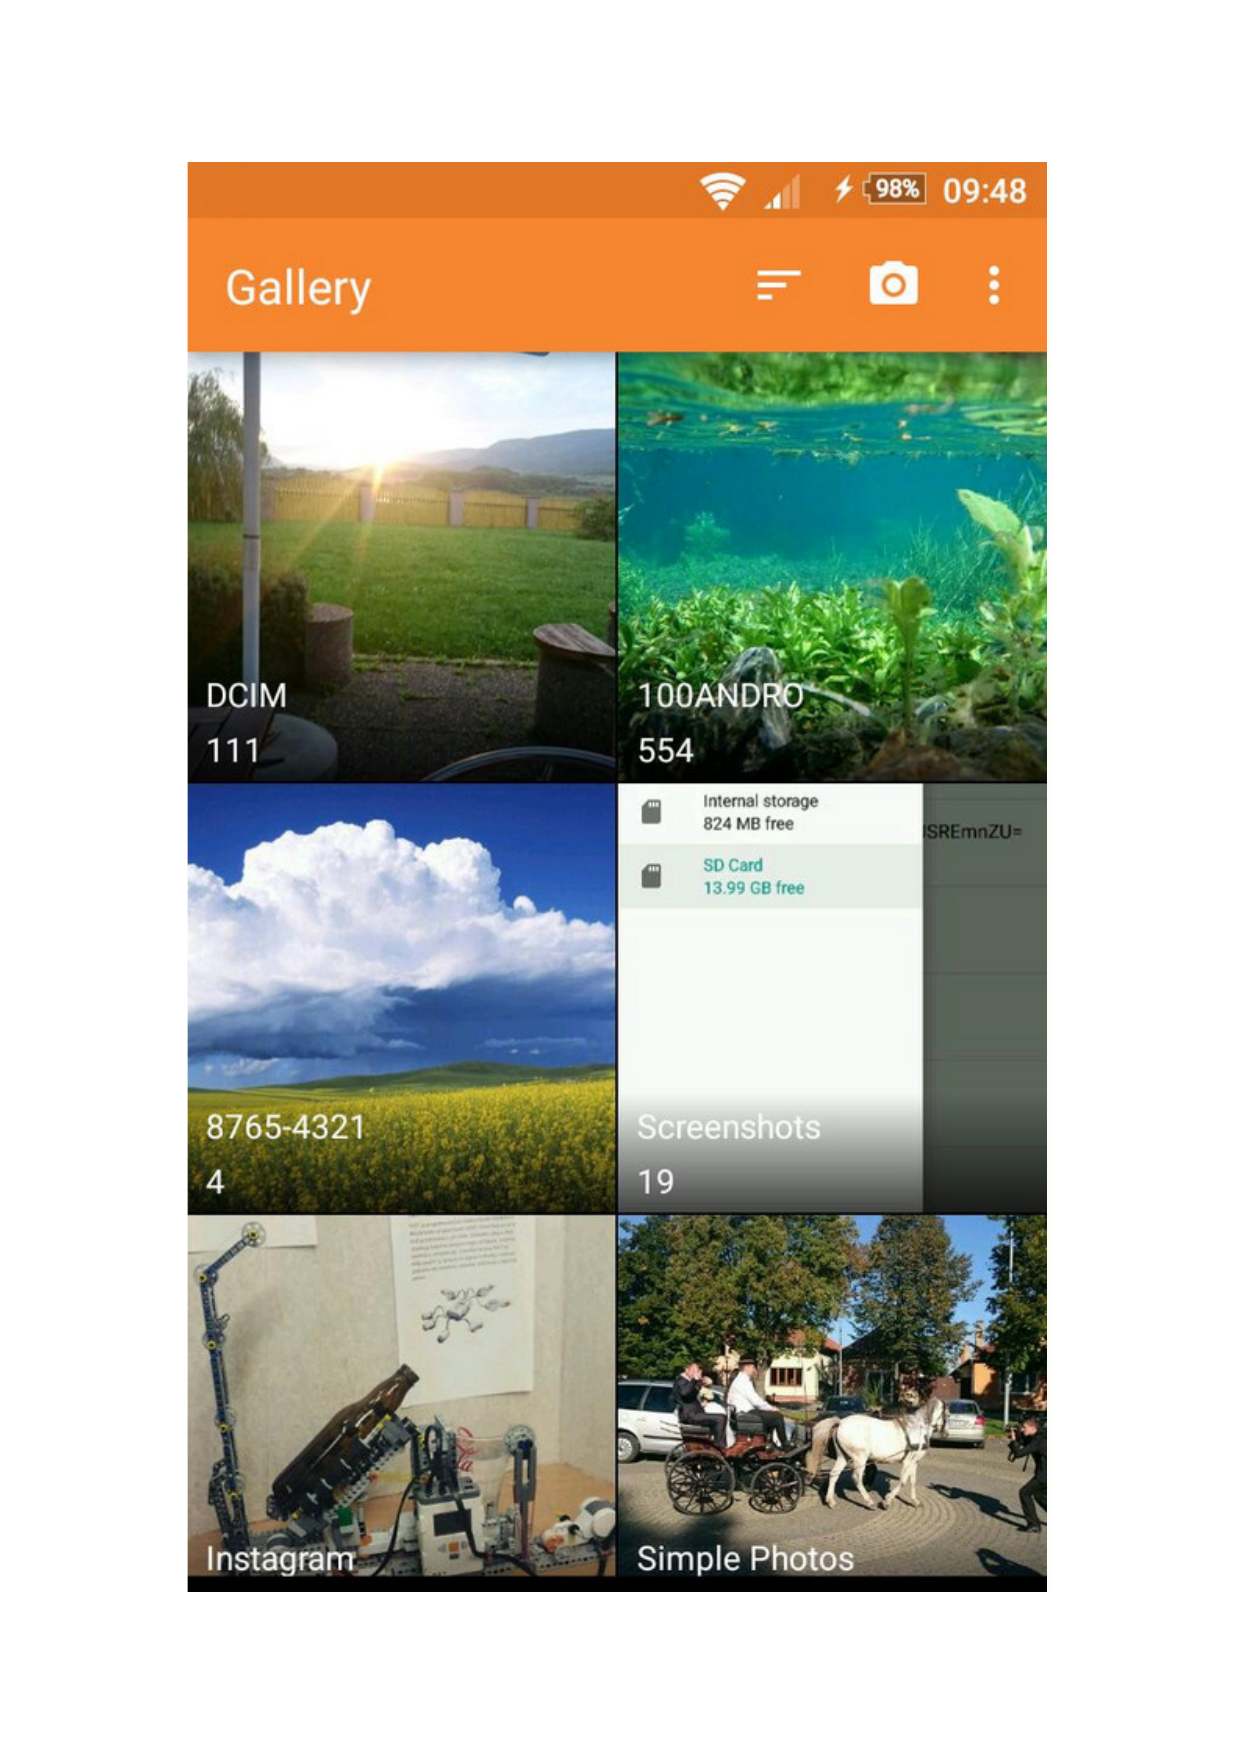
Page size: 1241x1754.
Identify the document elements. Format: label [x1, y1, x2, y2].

picture [187, 162, 1047, 1592]
